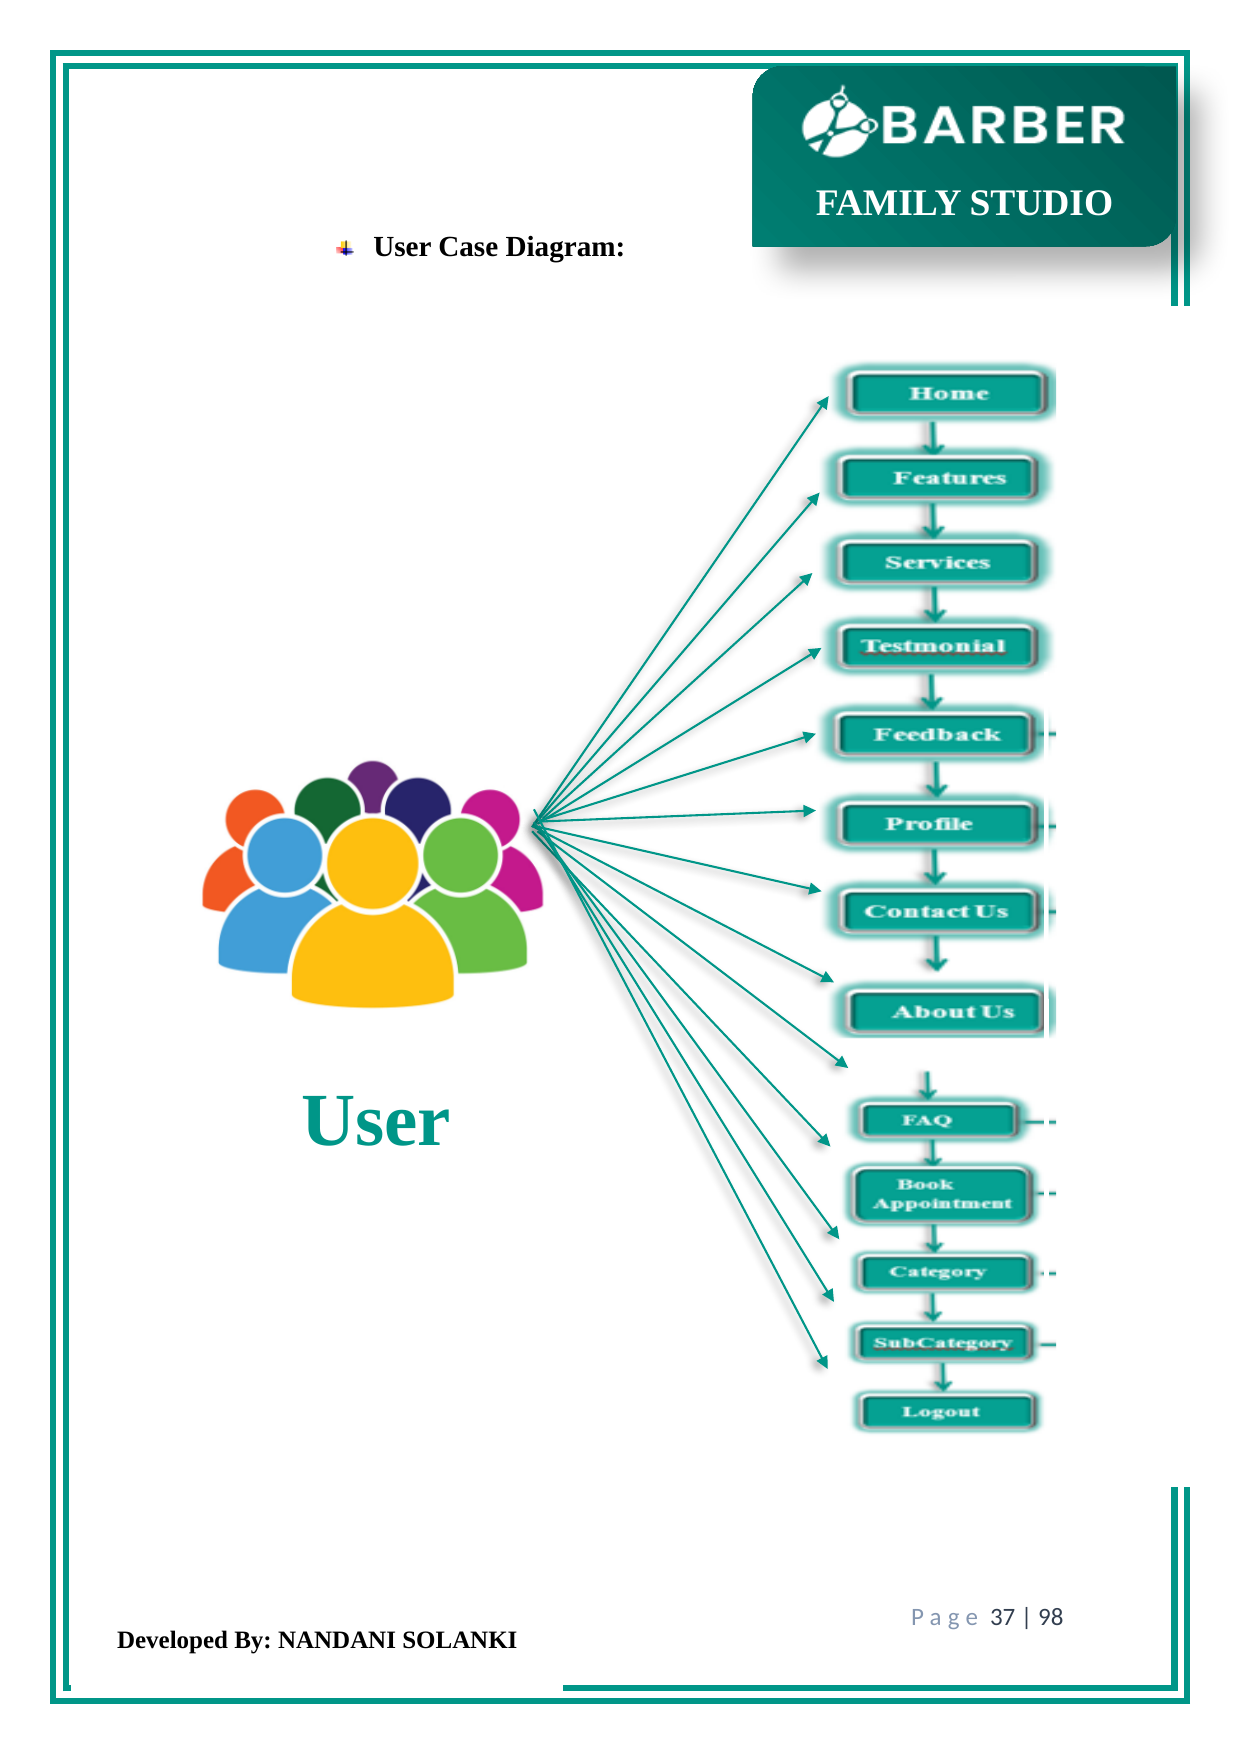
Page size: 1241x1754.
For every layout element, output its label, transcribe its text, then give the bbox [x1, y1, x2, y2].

picture [125, 671, 558, 1094]
picture [551, 838, 558, 844]
picture [808, 342, 1057, 1451]
picture [336, 239, 354, 256]
list User Case Diagram: [336, 229, 762, 262]
picture [799, 82, 1130, 162]
picture [538, 834, 549, 846]
picture [543, 822, 558, 830]
picture [548, 831, 558, 837]
picture [550, 800, 558, 809]
